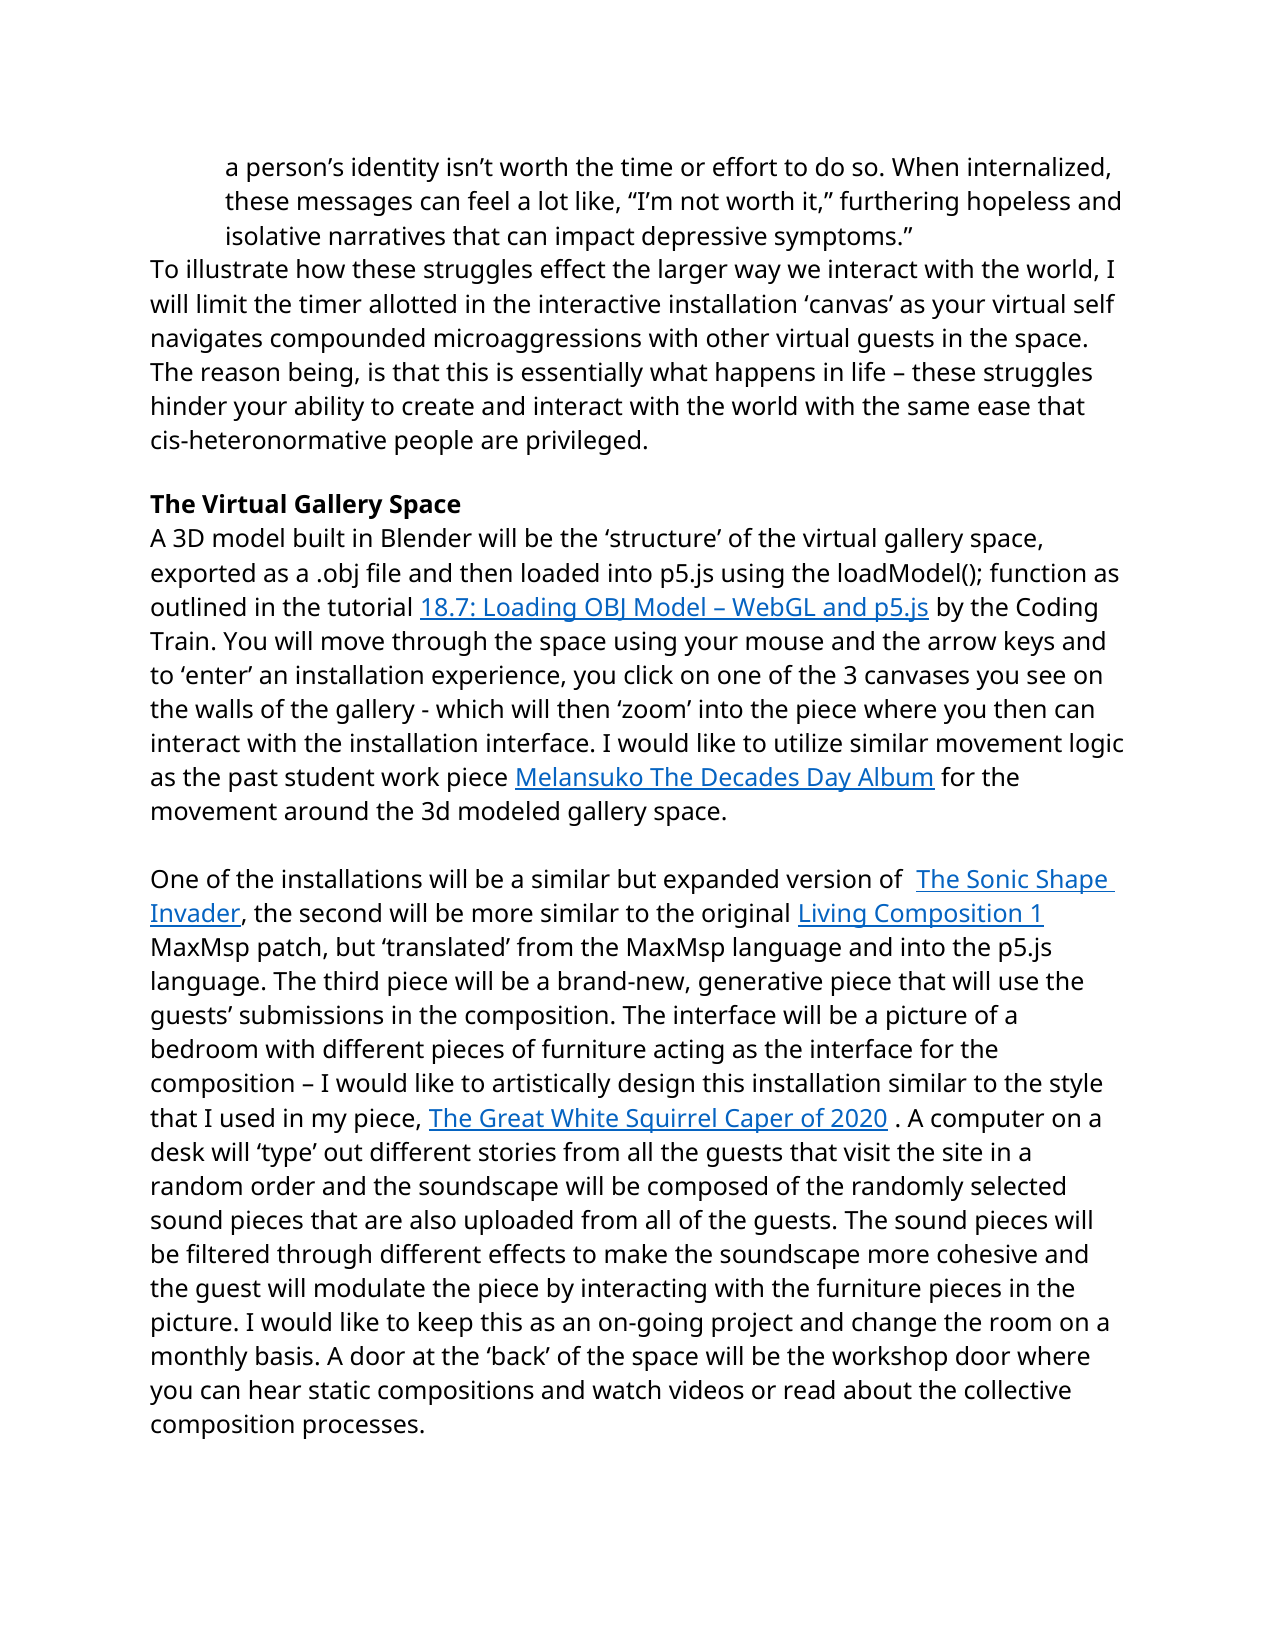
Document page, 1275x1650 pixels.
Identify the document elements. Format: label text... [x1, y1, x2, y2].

text One of the installations will be a similar but expanded version of The Sonic Shape Invader, the second will be more similar to the original Living Composition 1 MaxMsp patch, but ‘translated’ from the MaxMsp language and into the p5.js language. The third piece will be a brand-new, generative piece that will use the guests’ submissions in the composition. The interface will be a picture of a bedroom with different pieces of furniture acting as the interface for the composition – I would like to artistically design this installation similar to the style that I used in my piece, The Great White Squirrel Caper of 2020 . A computer on a desk will ‘type’ out different stories from all the guests that visit the site in a random order and the soundscape will be composed of the randomly selected sound pieces that are also uploaded from all of the guests. The sound pieces will be filtered through different effects to make the soundscape more cohesive and the guest will modulate the piece by interacting with the furniture pieces in the picture. I would like to keep this as an on-going project and change the room on a monthly basis. A door at the ‘back’ of the space will be the workshop door where you can hear static compositions and watch videos or read about the collective composition processes. [150, 862, 1125, 1441]
text To illustrate how these struggles effect the larger way we interact with the world, I will limit the timer allotted in the interactive installation ‘canvas’ as your virtual self navigates compounded microaggressions with other virtual guests in the space. The reason being, is that this is essentially what happens in life – these struggles hinder your ability to create and interact with the world with the same ease that cis-heteronormative people are privileged. [150, 252, 1125, 457]
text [225, 150, 1125, 252]
text A 3D model built in Blender will be the ‘structure’ of the virtual gallery space, exported as a .obj file and then loaded into p5.js using the loadModel(); function as outlined in the tutorial 18.7: Loading OBJ Model – WebGL and p5.js by the Coding Train. You will move through the space using your mouse and the arrow keys and to ‘enter’ an installation experience, you click on one of the 3 canvases you see on the walls of the gallery - which will then ‘zoom’ into the piece where you then can interact with the installation interface. I would like to utilize similar movement logic as the past student work piece Melansuko The Decades Day Album for the movement around the 3d modeled gallery space. [150, 521, 1125, 828]
text The Virtual Gallery Space [150, 487, 1125, 521]
